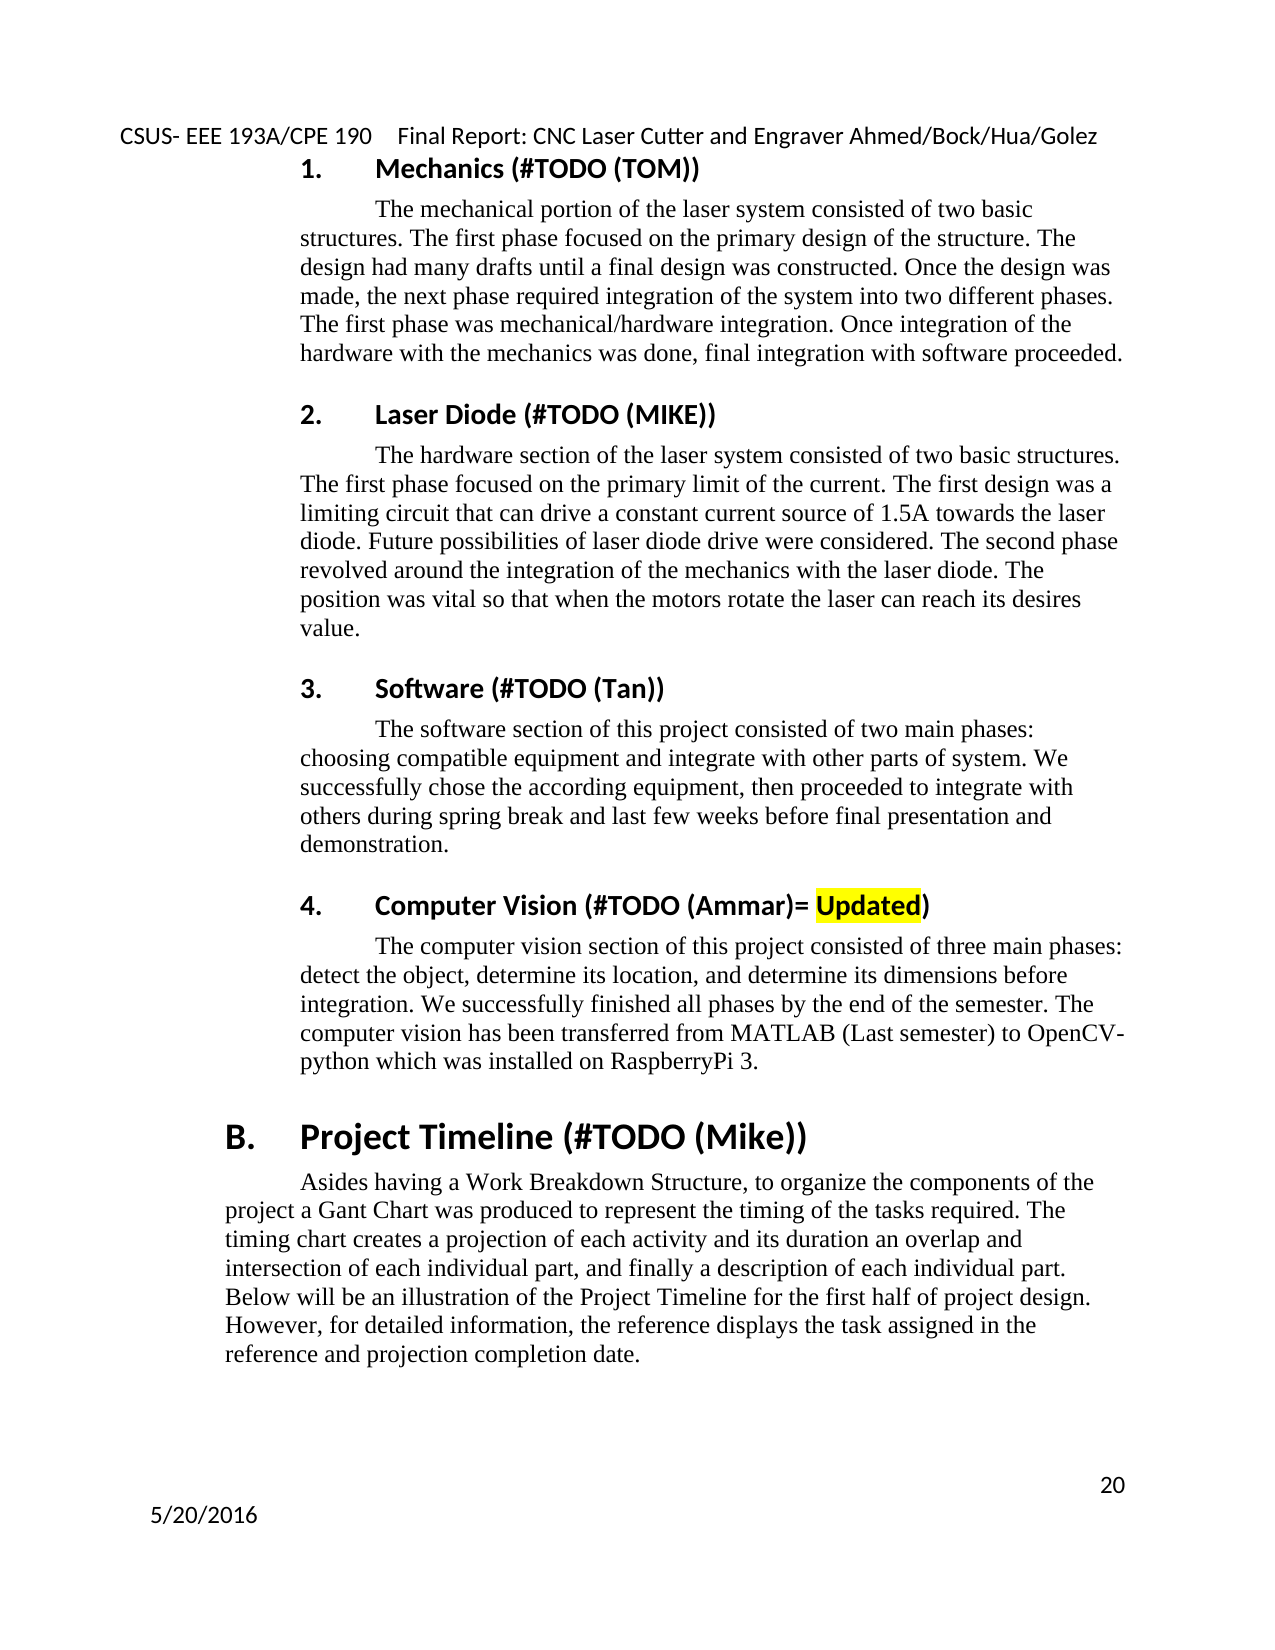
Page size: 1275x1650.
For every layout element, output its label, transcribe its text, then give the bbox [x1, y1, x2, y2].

subtitle Laser Diode (#TODO (MIKE)) [300, 396, 1125, 432]
subtitle Project Timeline (#TODO (Mike)) [225, 1113, 1125, 1158]
subtitle Software (#TODO (Tan)) [300, 671, 1125, 706]
subtitle Mechanics (#TODO (TOM)) [300, 151, 1125, 186]
list The computer vision section of this project consisted of three main phases: detect the object, determine its location, and determine its dimensions before integration. We successfully finished all phases by the end of the semester. The computer vision has been transferred from MATLAB (Last semester) to OpenCV-python which was installed on RaspberryPi 3. [300, 931, 1125, 1075]
subtitle Computer Vision (#TODO (Ammar)= Updated) [300, 887, 1125, 923]
list The software section of this project consisted of two main phases: choosing compatible equipment and integrate with other parts of system. We successfully chose the according equipment, then proceeded to integrate with others during spring break and last few weeks before final presentation and demonstration. [300, 714, 1125, 858]
text The mechanical portion of the laser system consisted of two basic structures. The first phase focused on the primary design of the structure. The design had many drafts until a final design was constructed. Once the design was made, the next phase required integration of the system into two different phases. The first phase was mechanical/hardware integration. Once integration of the hardware with the mechanics was done, final integration with software proceeded. [300, 194, 1125, 367]
text Asides having a Work Breakdown Structure, to organize the components of the project a Gant Chart was produced to represent the timing of the tasks required. The timing chart creates a projection of each activity and its duration an overlap and intersection of each individual part, and finally a description of each individual part. Below will be an illustration of the Project Timeline for the first half of project design. However, for detailed information, the reference displays the task assigned in the reference and projection completion date. [225, 1167, 1125, 1368]
list The hardware section of the laser system consisted of two basic structures. The first phase focused on the primary limit of the current. The first design was a limiting circuit that can drive a constant current source of 1.5A towards the laser diode. Future possibilities of laser diode drive were considered. The second phase revolved around the integration of the mechanics with the laser diode. The position was vital so that when the motors rotate the laser can reach its desires value. [300, 440, 1125, 641]
